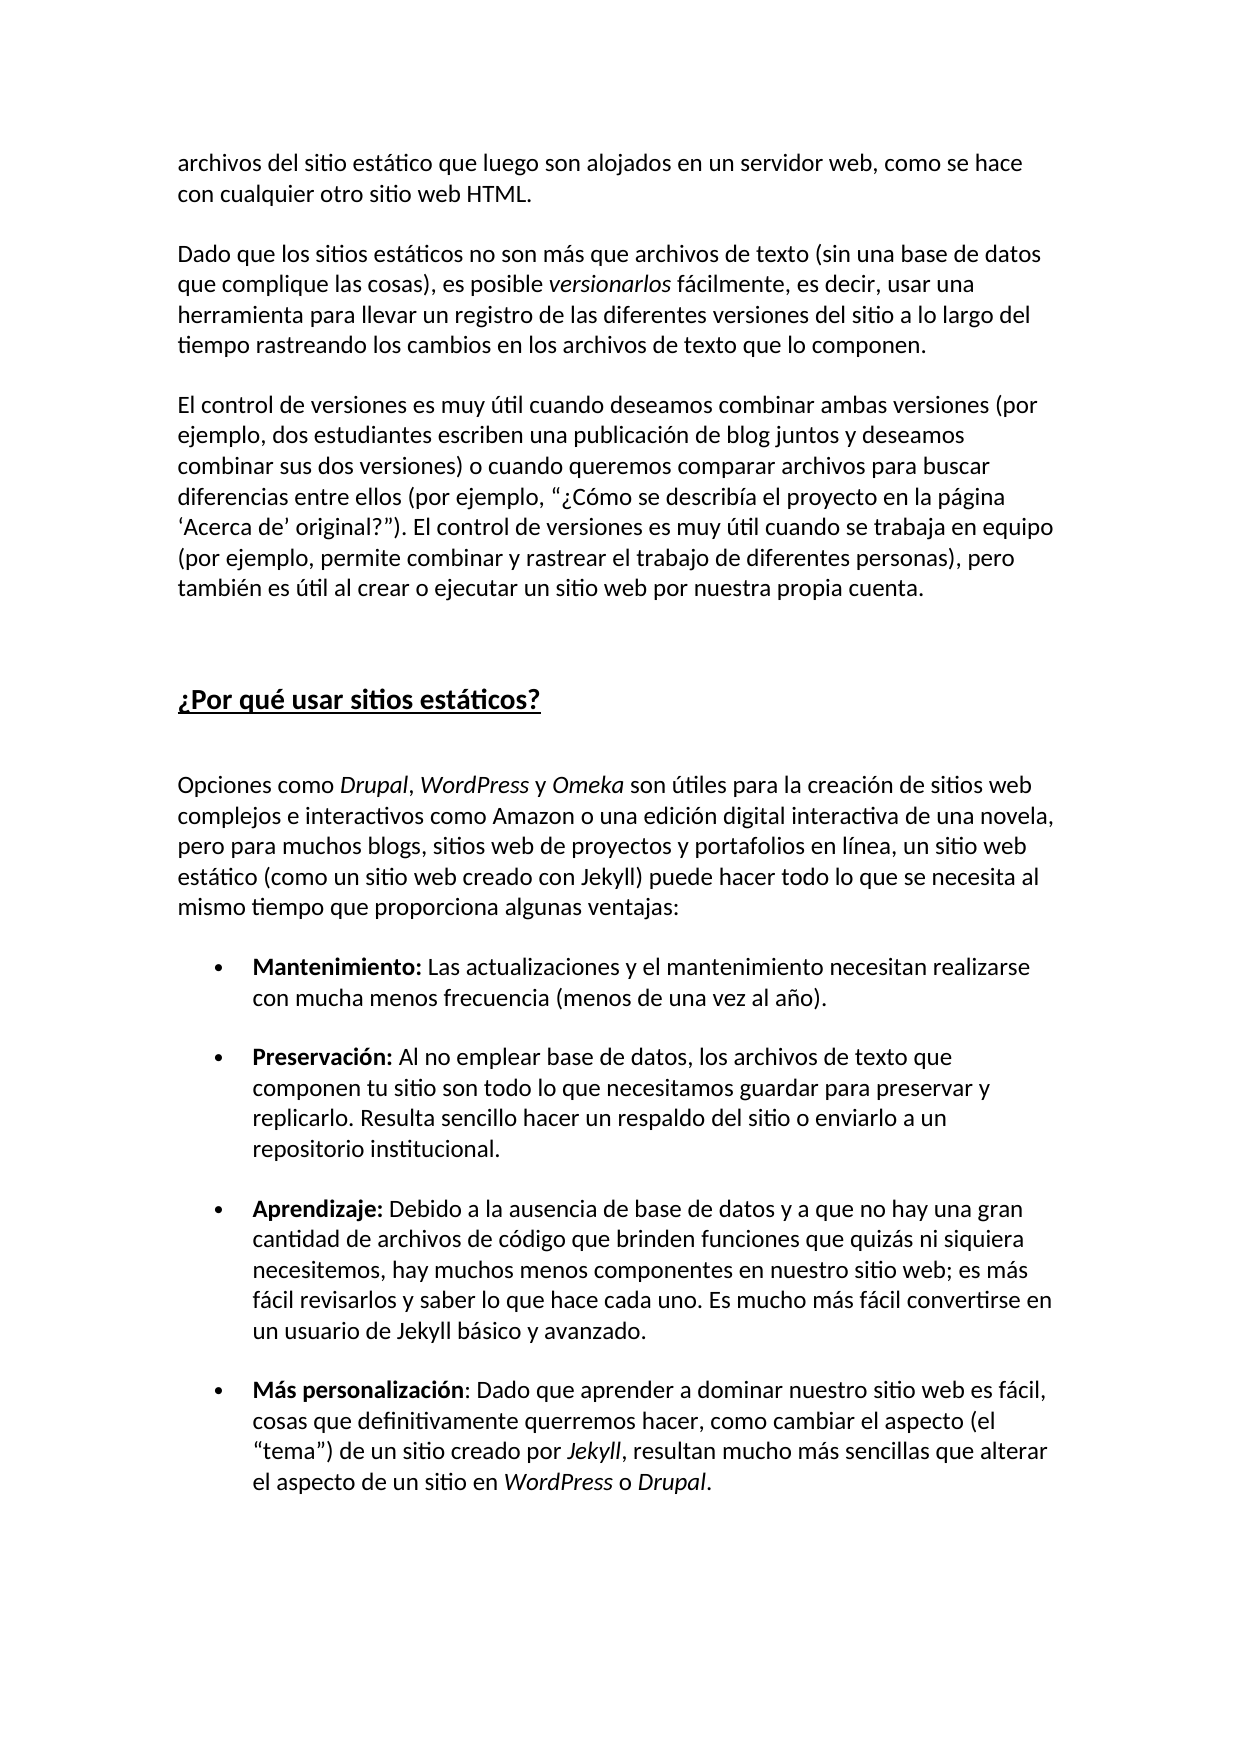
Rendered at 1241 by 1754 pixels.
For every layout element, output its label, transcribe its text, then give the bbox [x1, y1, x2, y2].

text Opciones como Drupal, WordPress y Omeka son útiles para la creación de sitios web complejos e interactivos como Amazon o una edición digital interactiva de una novela, pero para muchos blogs, sitios web de proyectos y portafolios en línea, un sitio web estático (como un sitio web creado con Jekyll) puede hacer todo lo que se necesita al mismo tiempo que proporciona algunas ventajas: [177, 769, 1063, 922]
list Más personalización: Dado que aprender a dominar nuestro sitio web es fácil, cosas que definitivamente querremos hacer, como cambiar el aspecto (el “tema”) de un sitio creado por Jekyll, resultan mucho más sencillas que alterar el aspecto de un sitio en WordPress o Drupal. [215, 1374, 1063, 1497]
list Aprendizaje: Debido a la ausencia de base de datos y a que no hay una gran cantidad de archivos de código que brinden funciones que quizás ni siquiera necesitemos, hay muchos menos componentes en nuestro sitio web; es más fácil revisarlos y saber lo que hace cada uno. Es mucho más fácil convertirse en un usuario de Jekyll básico y avanzado. [215, 1193, 1063, 1345]
text El control de versiones es muy útil cuando deseamos combinar ambas versiones (por ejemplo, dos estudiantes escriben una publicación de blog juntos y deseamos combinar sus dos versiones) o cuando queremos comparar archivos para buscar diferencias entre ellos (por ejemplo, “¿Cómo se describía el proyecto en la página ‘Acerca de’ original?”). El control de versiones es muy útil cuando se trabaja en equipo (por ejemplo, permite combinar y rastrear el trabajo de diferentes personas), pero también es útil al crear o ejecutar un sitio web por nuestra propia cuenta. [177, 389, 1063, 603]
text Dado que los sitios estáticos no son más que archivos de texto (sin una base de datos que complique las cosas), es posible versionarlos fácilmente, es decir, usar una herramienta para llevar un registro de las diferentes versiones del sitio a lo largo del tiempo rastreando los cambios en los archivos de texto que lo componen. [177, 238, 1063, 360]
list Preservación: Al no emplear base de datos, los archivos de texto que componen tu sitio son todo lo que necesitamos guardar para preservar y replicarlo. Resulta sencillo hacer un respaldo del sitio o enviarlo a un repositorio institucional. [215, 1041, 1063, 1163]
list Mantenimiento: Las actualizaciones y el mantenimiento necesitan realizarse con mucha menos frecuencia (menos de una vez al año). [215, 951, 1063, 1012]
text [177, 148, 1063, 209]
subtitle ¿Por qué usar sitios estáticos? [177, 681, 1063, 717]
